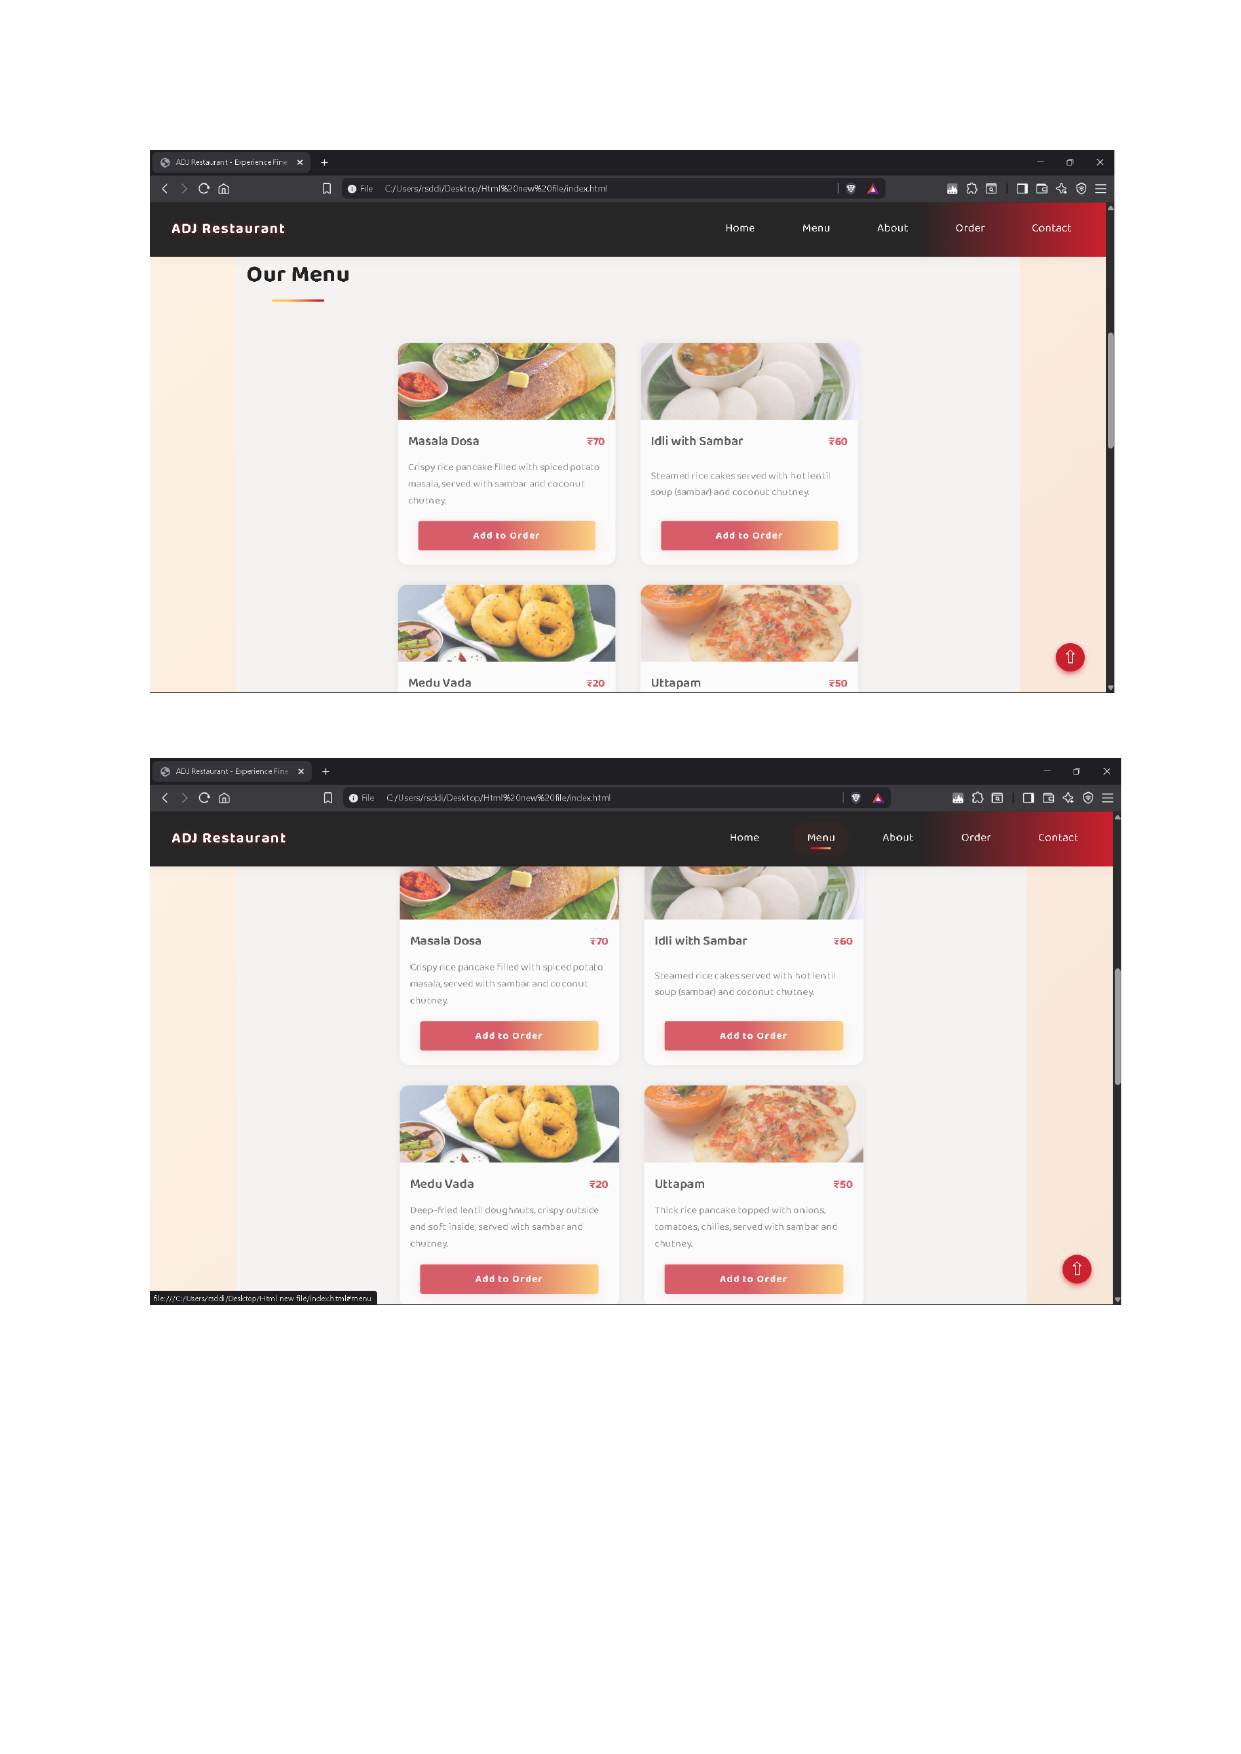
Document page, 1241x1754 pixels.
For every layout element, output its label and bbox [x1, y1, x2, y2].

picture [150, 150, 1115, 693]
picture [150, 758, 1122, 1305]
